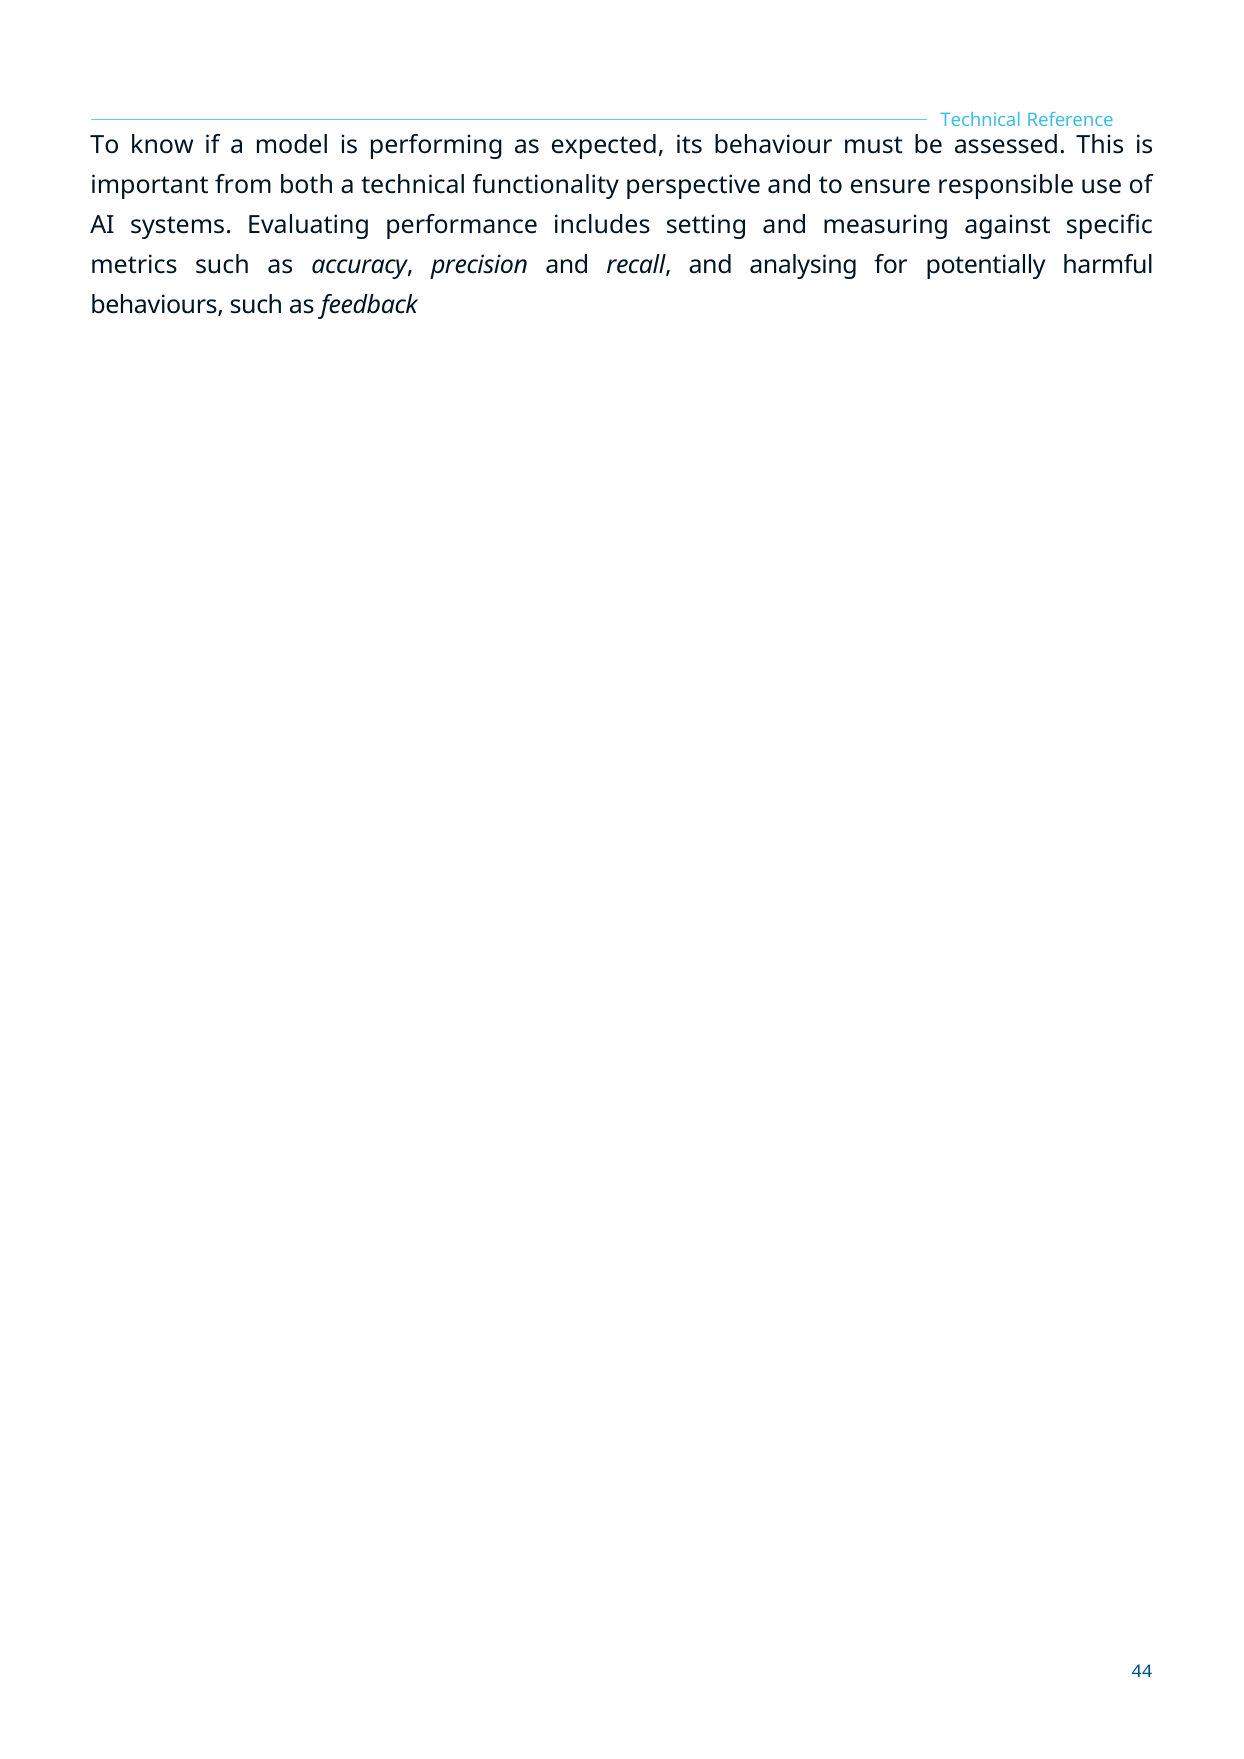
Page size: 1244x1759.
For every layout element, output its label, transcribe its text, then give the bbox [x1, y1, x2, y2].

text To know if a model is performing as expected, its behaviour must be assessed. This is important from both a technical functionality perspective and to ensure responsible use of AI systems. Evaluating performance includes setting and measuring against specific metrics such as accuracy, precision and recall, and analysing for potentially harmful behaviours, such as feedback [90, 127, 1154, 320]
